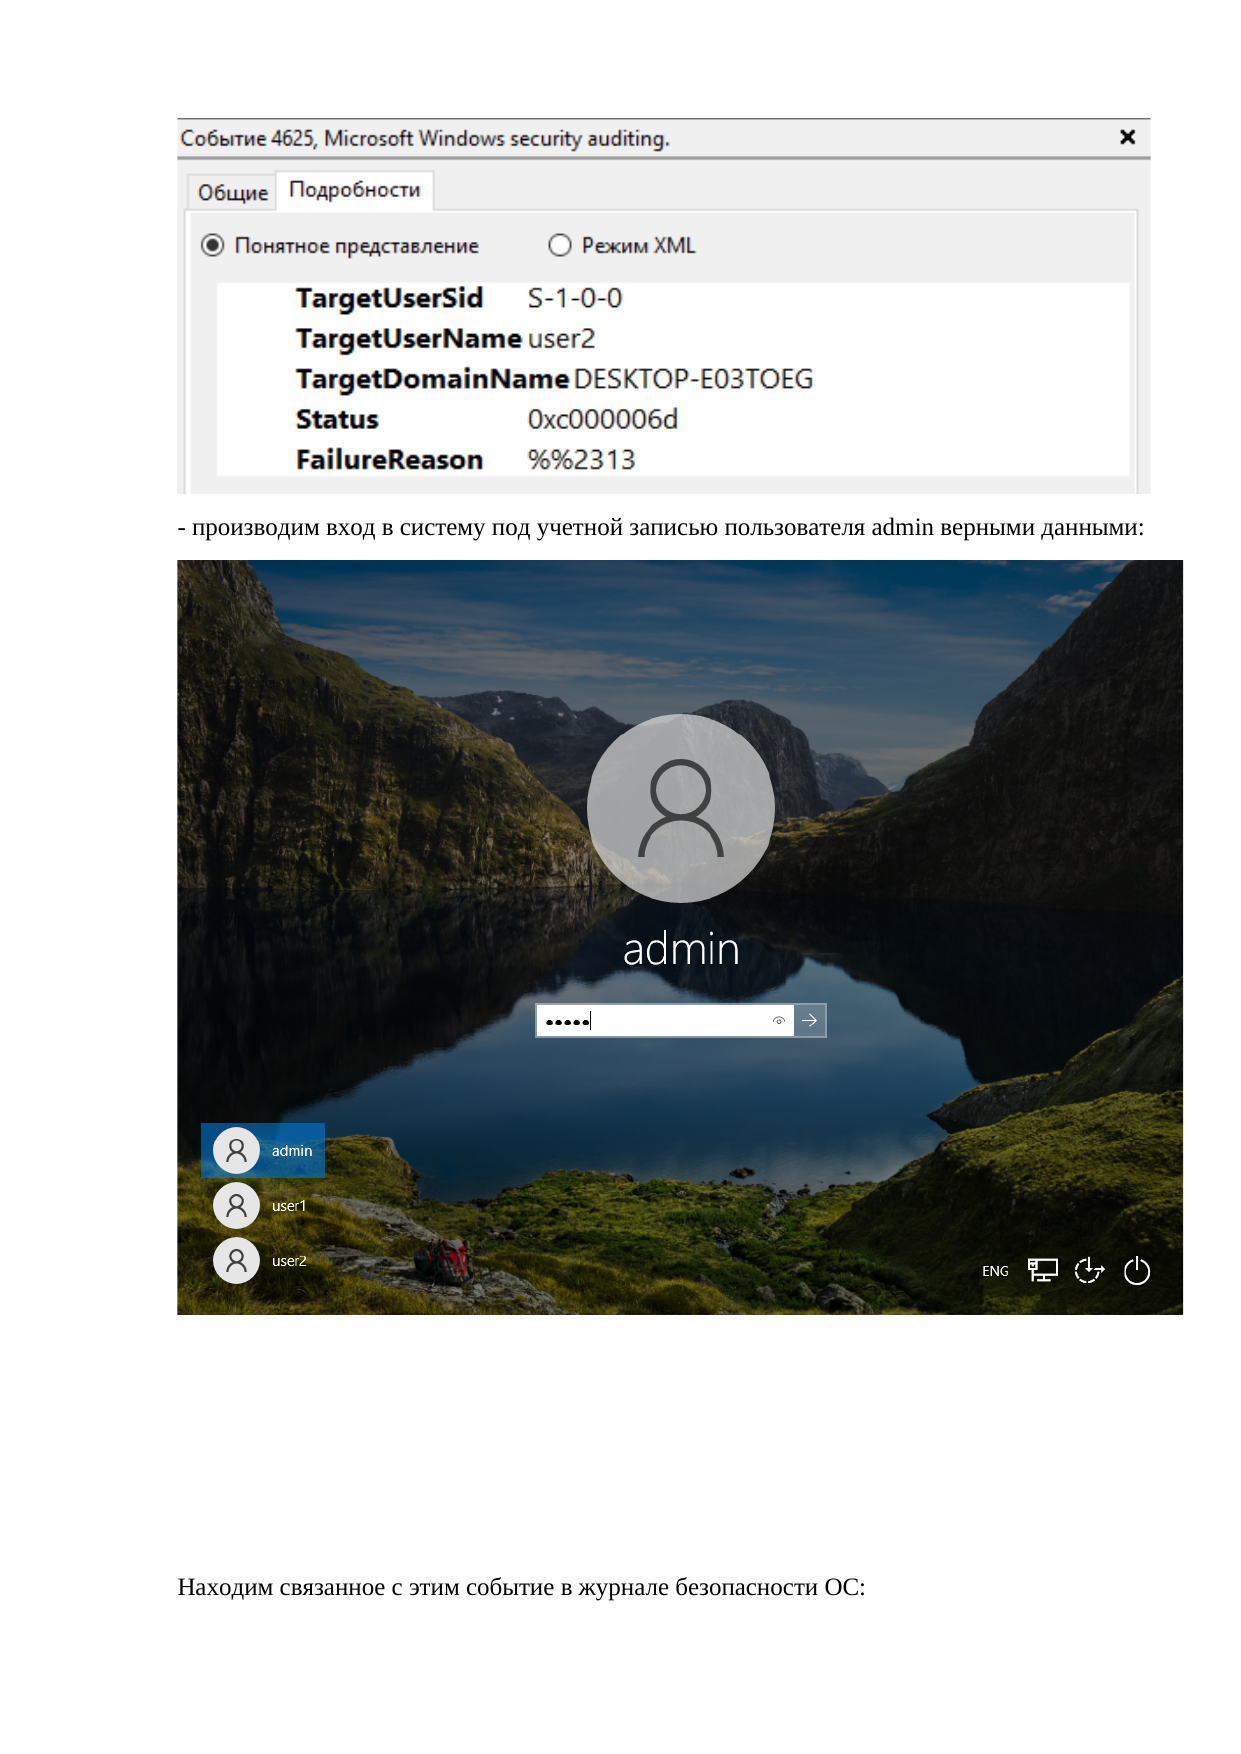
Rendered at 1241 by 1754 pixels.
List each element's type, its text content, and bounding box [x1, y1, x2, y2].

text - производим вход в систему под учетной записью пользователя admin верными данными: [177, 512, 1152, 541]
text Находим связанное с этим событие в журнале безопасности ОС: [177, 1572, 1152, 1601]
picture [177, 118, 1151, 494]
picture [177, 560, 1184, 1315]
